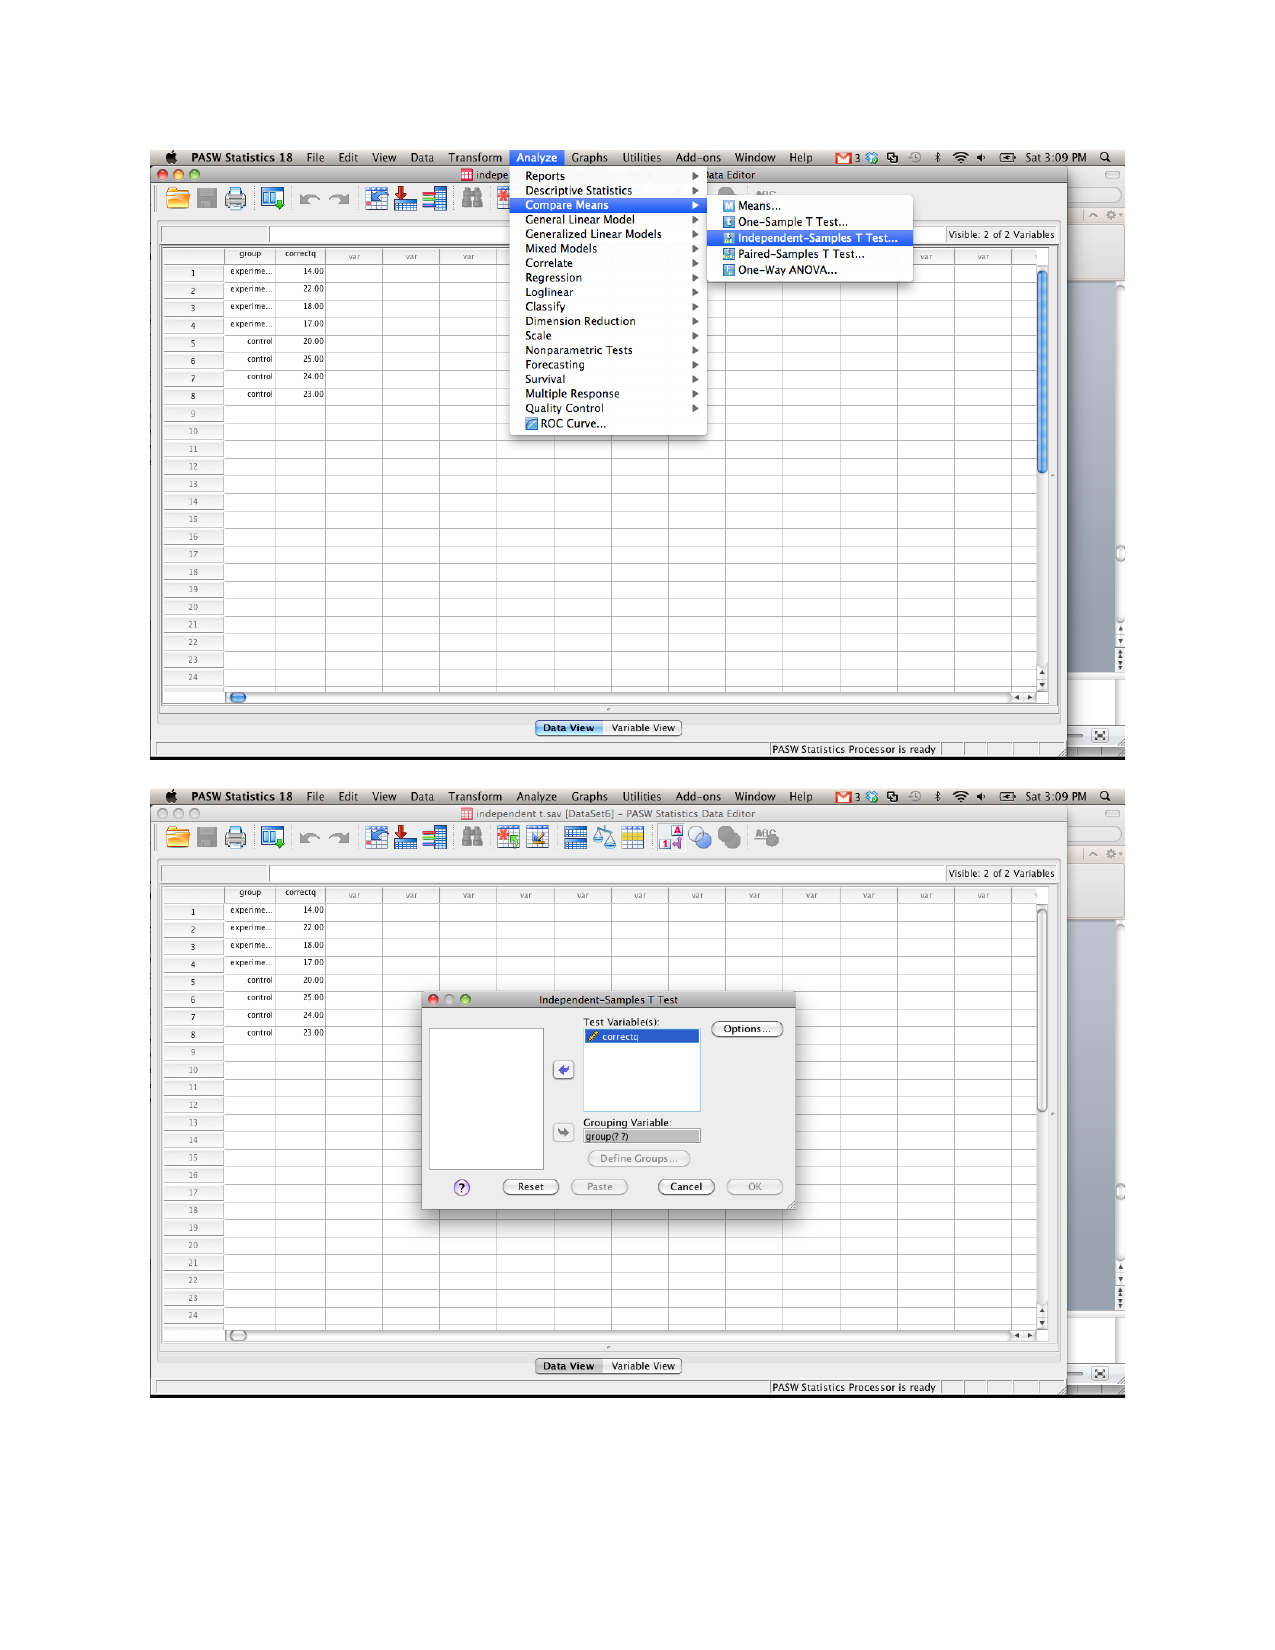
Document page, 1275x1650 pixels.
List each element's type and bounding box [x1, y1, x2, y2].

picture [150, 788, 1125, 1398]
picture [150, 150, 1125, 760]
